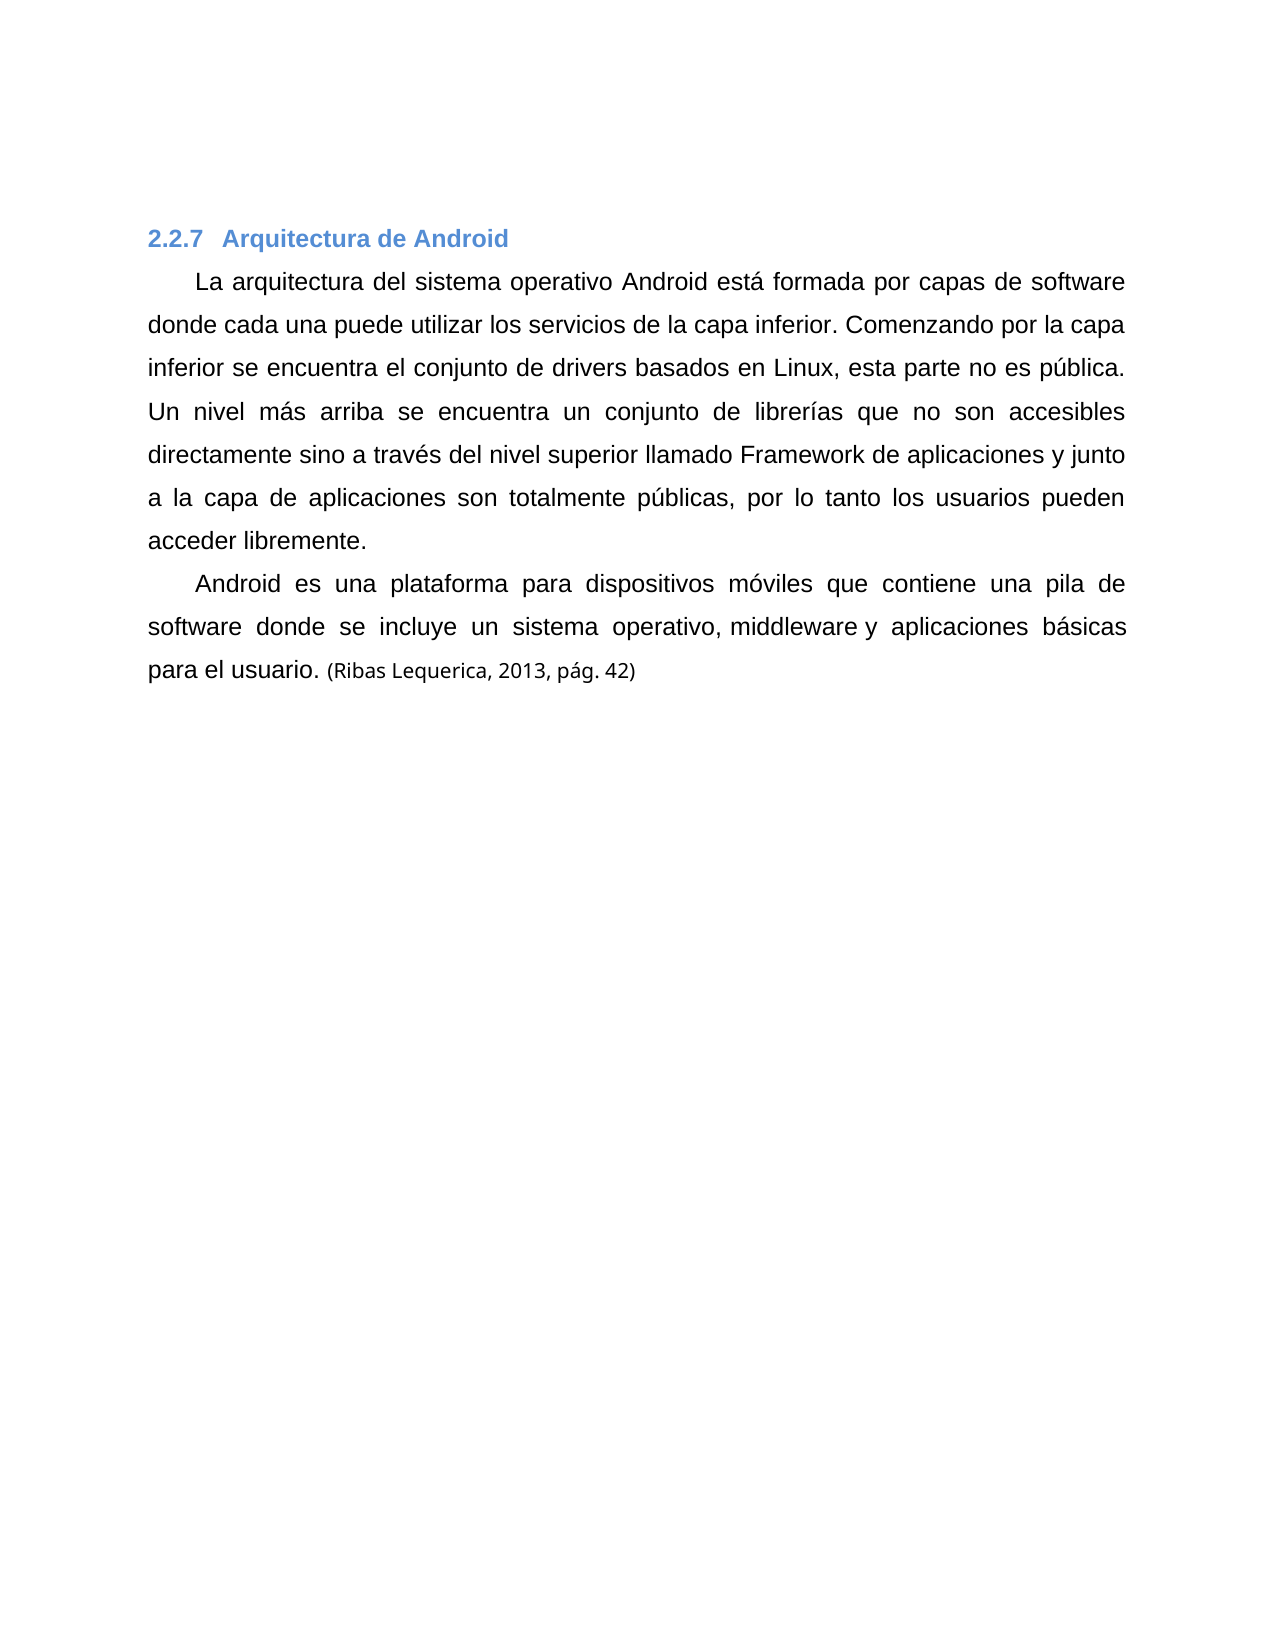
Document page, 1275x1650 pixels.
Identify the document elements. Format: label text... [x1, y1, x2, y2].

subtitle Arquitectura de Android [148, 224, 1127, 253]
text La arquitectura del sistema operativo Android está formada por capas de software donde cada una puede utilizar los servicios de la capa inferior. Comenzando por la capa inferior se encuentra el conjunto de drivers basados en Linux, esta parte no es pública. Un nivel más arriba se encuentra un conjunto de librerías que no son accesibles directamente sino a través del nivel superior llamado Framework de aplicaciones y junto a la capa de aplicaciones son totalmente públicas, por lo tanto los usuarios pueden acceder libremente. [148, 267, 1127, 555]
text Android es una plataforma para dispositivos móviles que contiene una pila de software donde se incluye un sistema operativo, middleware y aplicaciones básicas para el usuario. [148, 569, 1127, 685]
